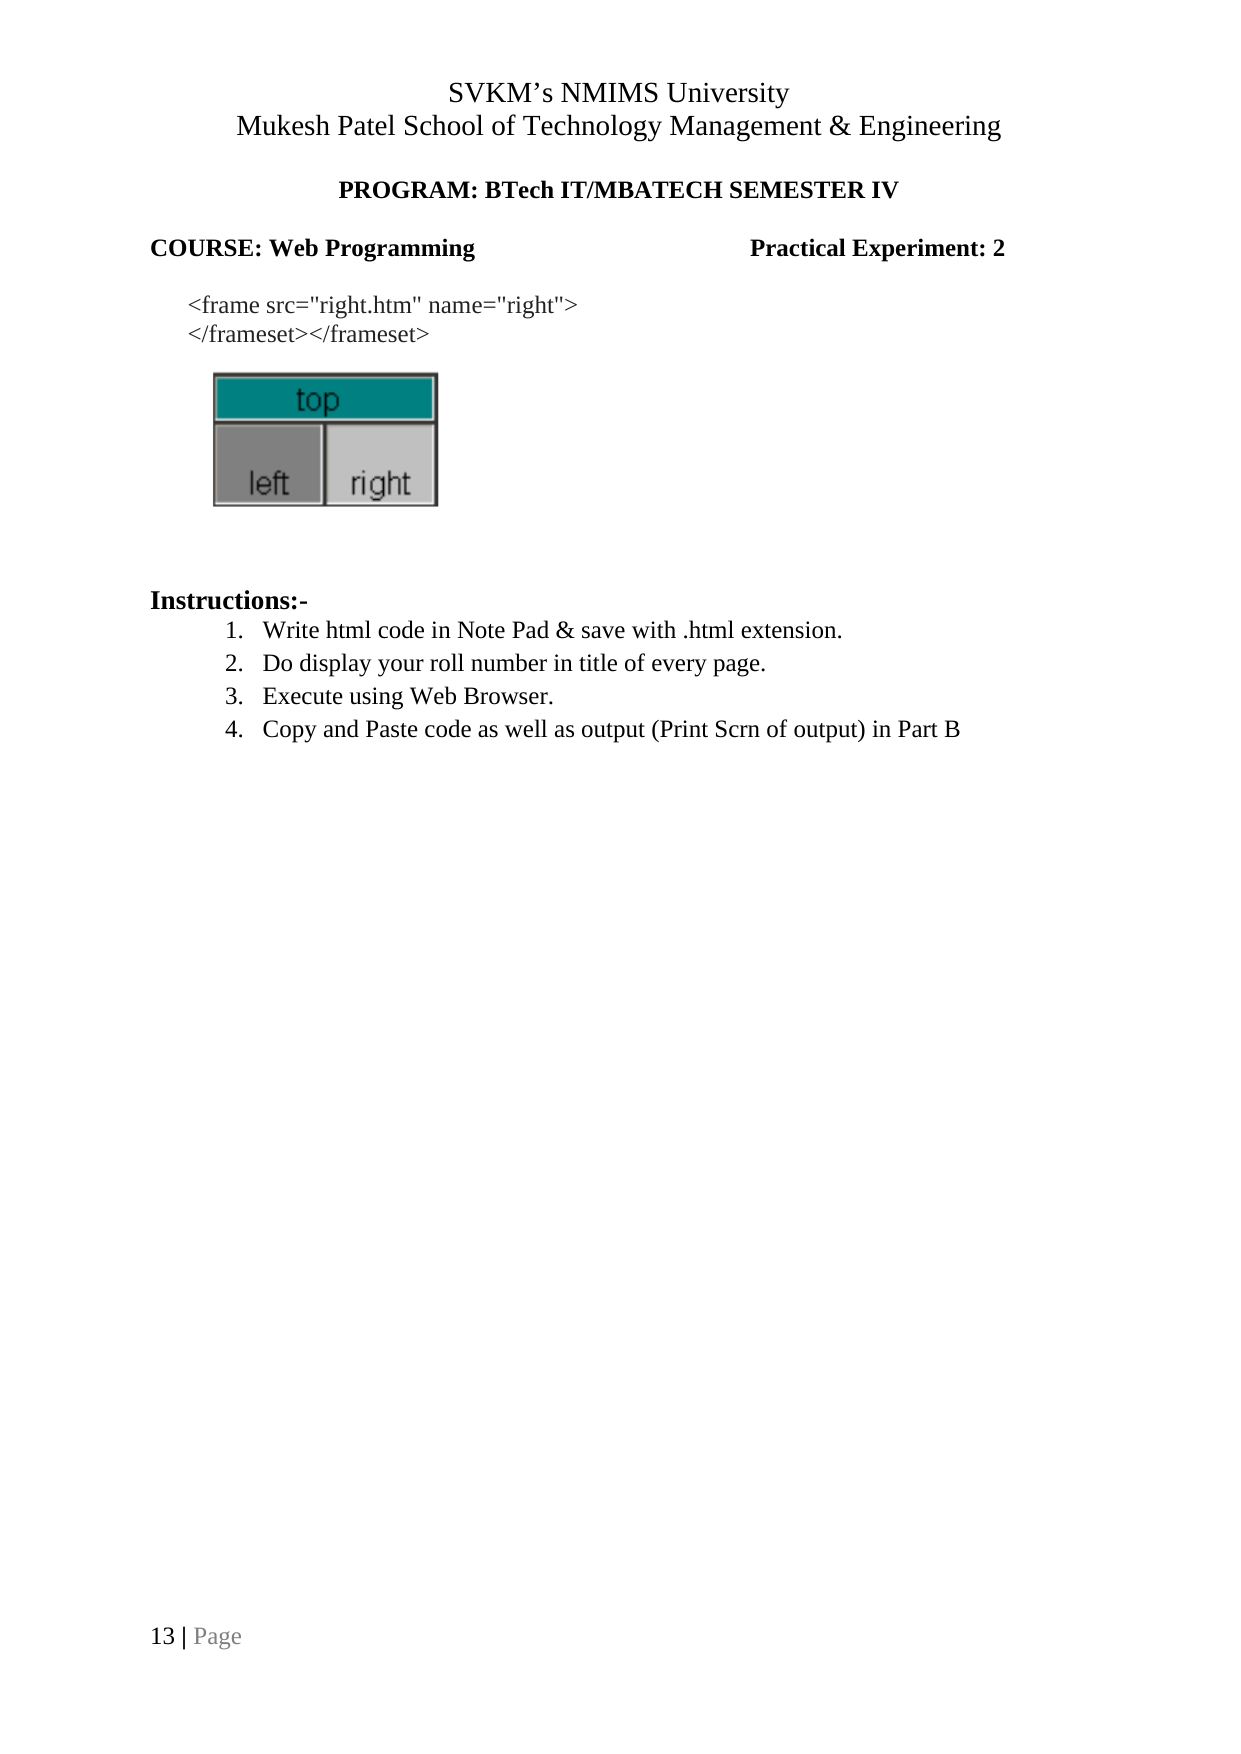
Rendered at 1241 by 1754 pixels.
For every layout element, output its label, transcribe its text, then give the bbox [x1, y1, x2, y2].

list Execute using Web Browser. [225, 681, 1090, 710]
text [187, 291, 1090, 348]
text Instructions:- [150, 584, 1090, 615]
list Write html code in Note Pad & save with .html extension. [225, 615, 1090, 644]
list Copy and Paste code as well as output (Print Scrn of output) in Part B [225, 714, 1090, 743]
list Do display your roll number in title of every page. [225, 648, 1090, 677]
picture [187, 348, 472, 522]
